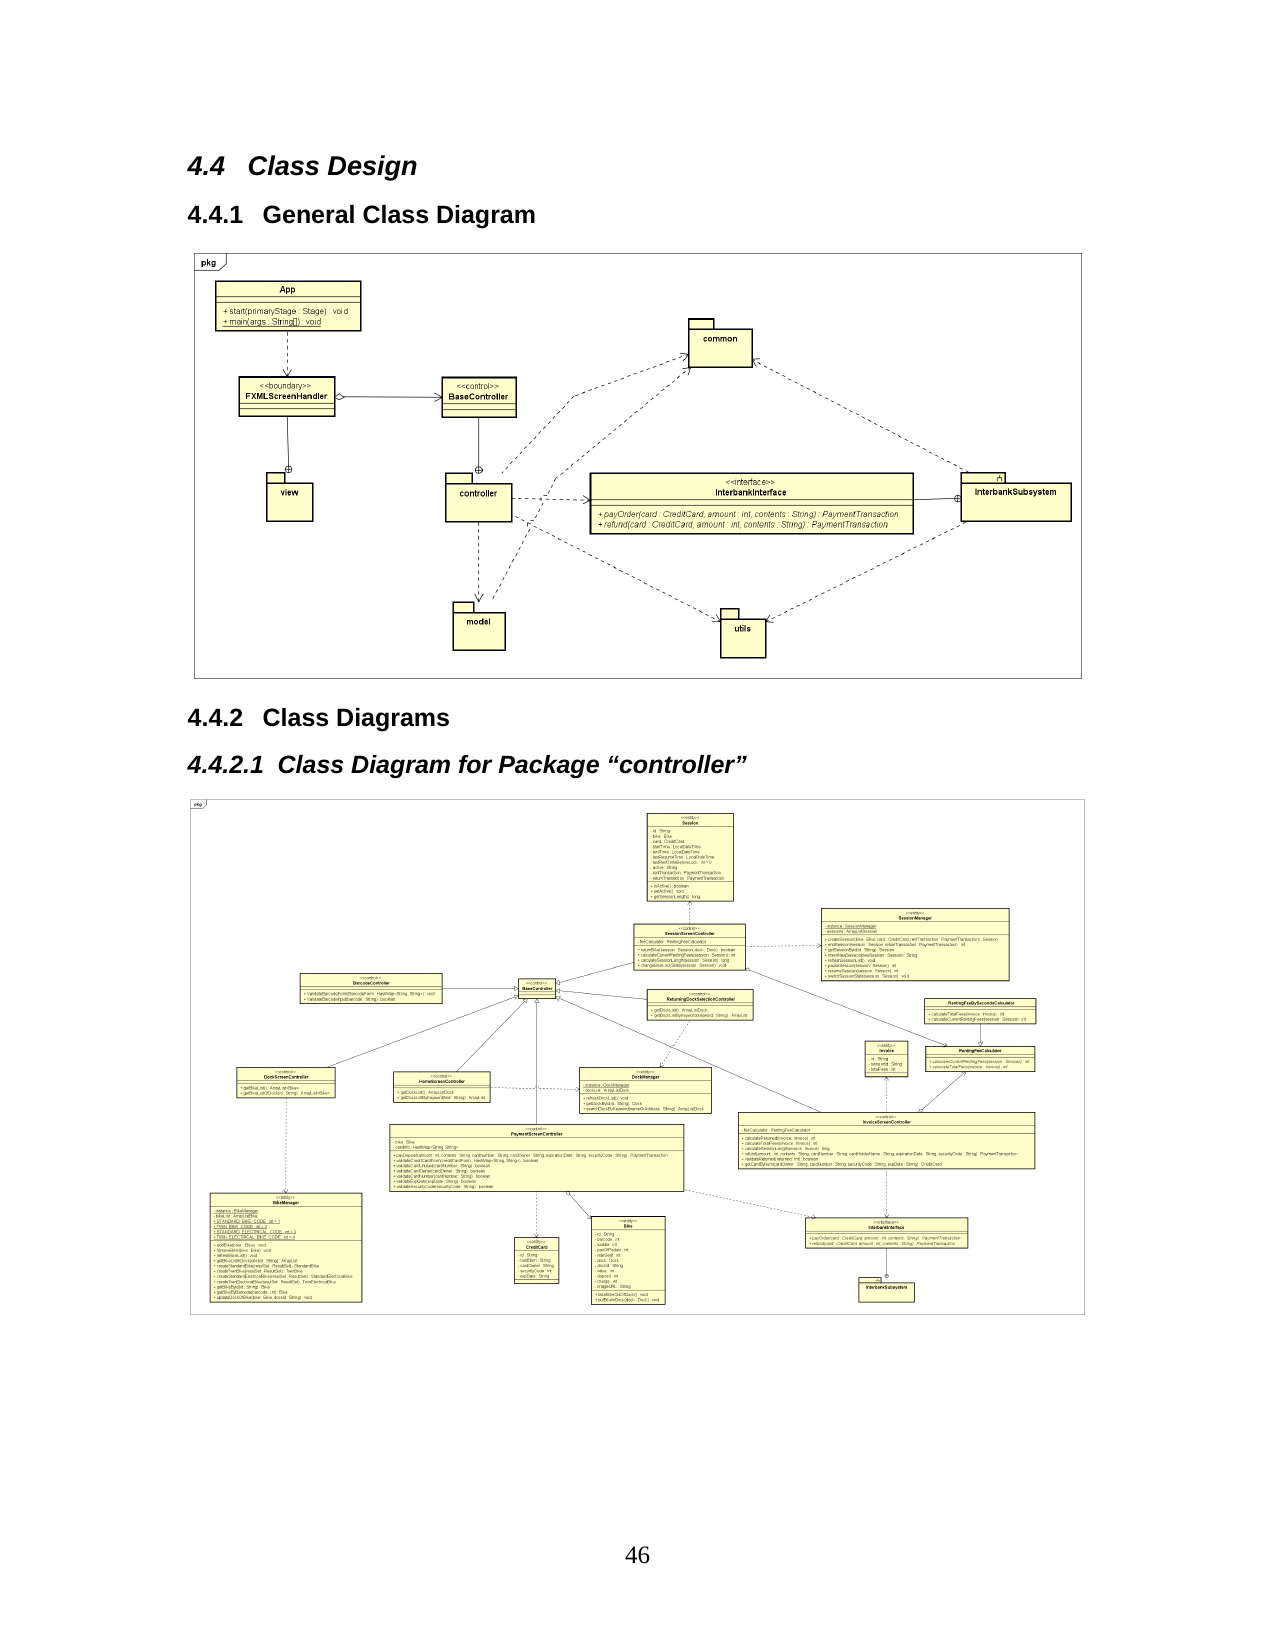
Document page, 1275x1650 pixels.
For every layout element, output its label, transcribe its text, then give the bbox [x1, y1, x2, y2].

subtitle General Class Diagram [187, 200, 1087, 229]
subtitle Class Diagrams [187, 703, 1087, 732]
picture [187, 796, 1088, 1318]
picture [187, 247, 1088, 685]
subtitle Class Diagram for Package “controller” [187, 750, 1087, 778]
subtitle Class Design [187, 150, 1087, 181]
